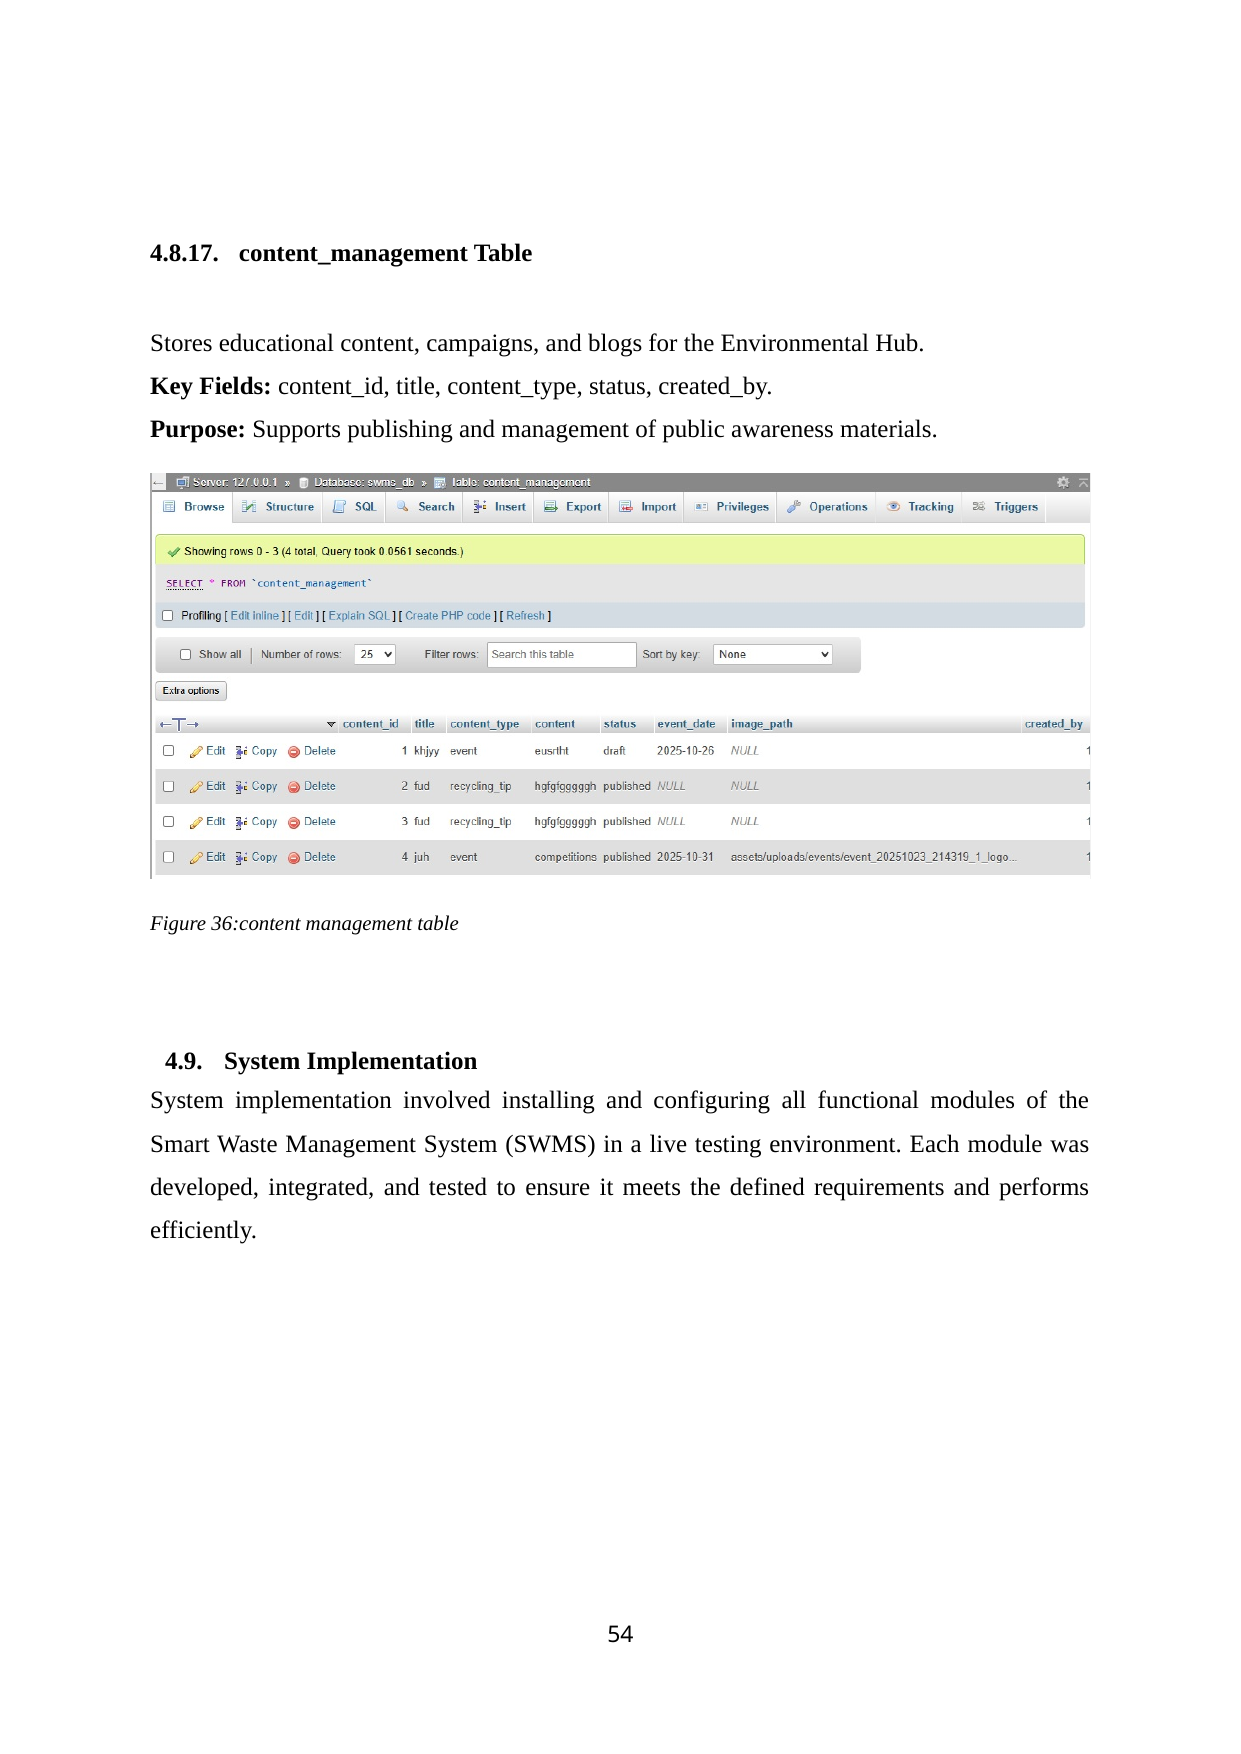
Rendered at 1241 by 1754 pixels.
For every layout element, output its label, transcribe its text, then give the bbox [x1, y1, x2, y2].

text System implementation involved installing and configuring all functional modules of the Smart Waste Management System (SWMS) in a live testing environment. Each module was developed, integrated, and tested to ensure it meets the defined requirements and performs efficiently. [150, 1086, 1090, 1244]
text Figure 36:content management table [150, 911, 1090, 935]
subtitle System Implementation [165, 1046, 1090, 1075]
picture [150, 473, 1091, 879]
subtitle content_management Table [150, 238, 1090, 267]
text Stores educational content, campaigns, and blogs for the Environmental Hub. Key Fields: content_id, title, content_type, status, created_by. Purpose: Supports publishing and management of public awareness materials. [150, 328, 1090, 443]
